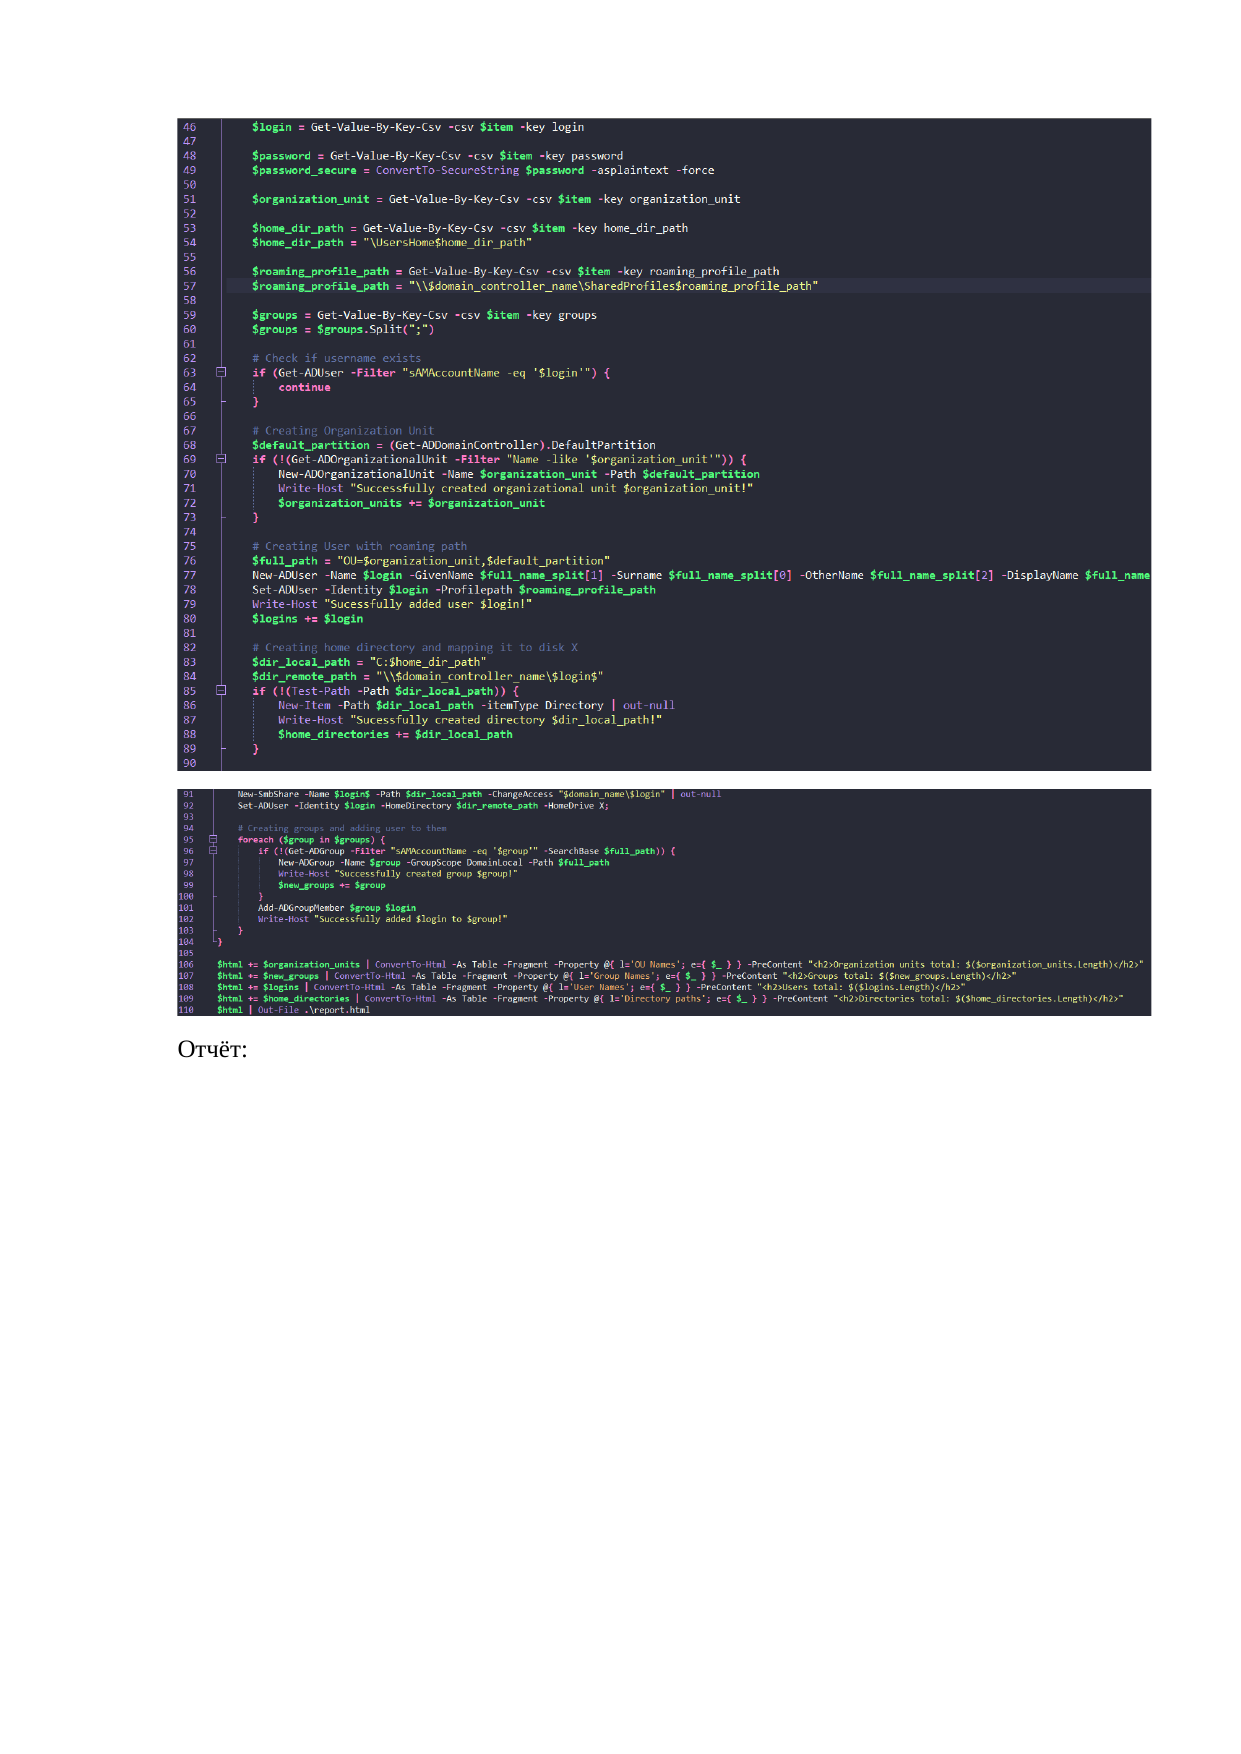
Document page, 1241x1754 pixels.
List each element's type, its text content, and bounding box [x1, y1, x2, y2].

text Отчёт: [177, 1034, 1152, 1063]
picture [177, 789, 1152, 1016]
picture [177, 118, 1152, 771]
